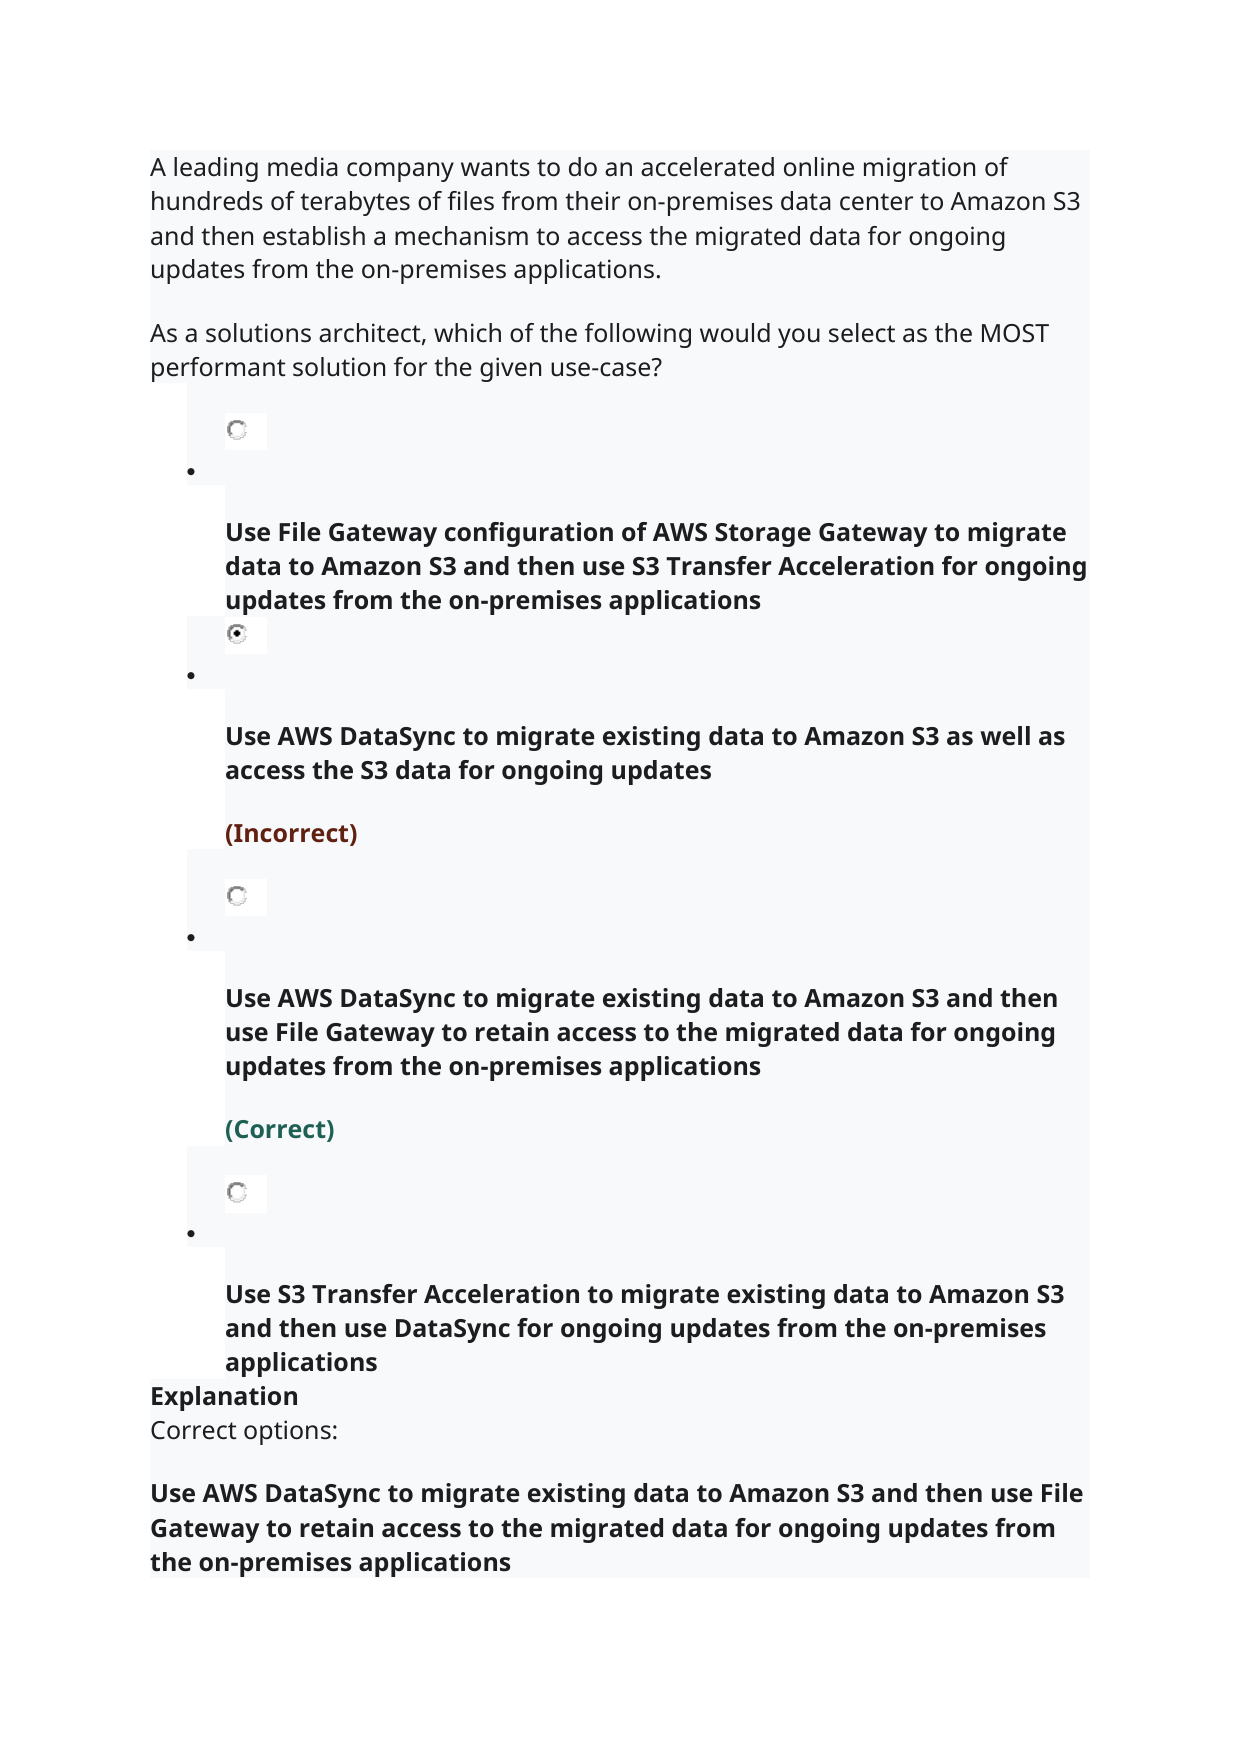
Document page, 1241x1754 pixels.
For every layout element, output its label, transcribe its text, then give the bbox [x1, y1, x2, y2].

text A leading media company wants to do an accelerated online migration of hundreds of terabytes of files from their on-premises data center to Amazon S3 and then establish a mechanism to access the migrated data for ongoing updates from the on-premises applications. [150, 150, 1090, 286]
text Explanation [150, 1379, 1090, 1413]
text Use AWS DataSync to migrate existing data to Amazon S3 and then use File Gateway to retain access to the migrated data for ongoing updates from the on-premises applications [225, 980, 1090, 1083]
text As a solutions architect, which of the following would you select as the MOST performant solution for the given use-case? [150, 315, 1090, 383]
text (Incorrect) [225, 816, 1090, 849]
text Use File Gateway configuration of AWS Storage Gateway to migrate data to Amazon S3 and then use S3 Transfer Acceleration for ongoing updates from the on-premises applications [225, 514, 1090, 617]
text Use AWS DataSync to migrate existing data to Amazon S3 as well as access the S3 data for ongoing updates [225, 718, 1090, 786]
text Correct options: [150, 1413, 1090, 1447]
text Use S3 Transfer Acceleration to migrate existing data to Amazon S3 and then use DataSync for ongoing updates from the on-premises applications [225, 1277, 1090, 1379]
text Use AWS DataSync to migrate existing data to Amazon S3 and then use File Gateway to retain access to the migrated data for ongoing updates from the on-premises applications [150, 1476, 1090, 1578]
text (Correct) [225, 1112, 1090, 1146]
